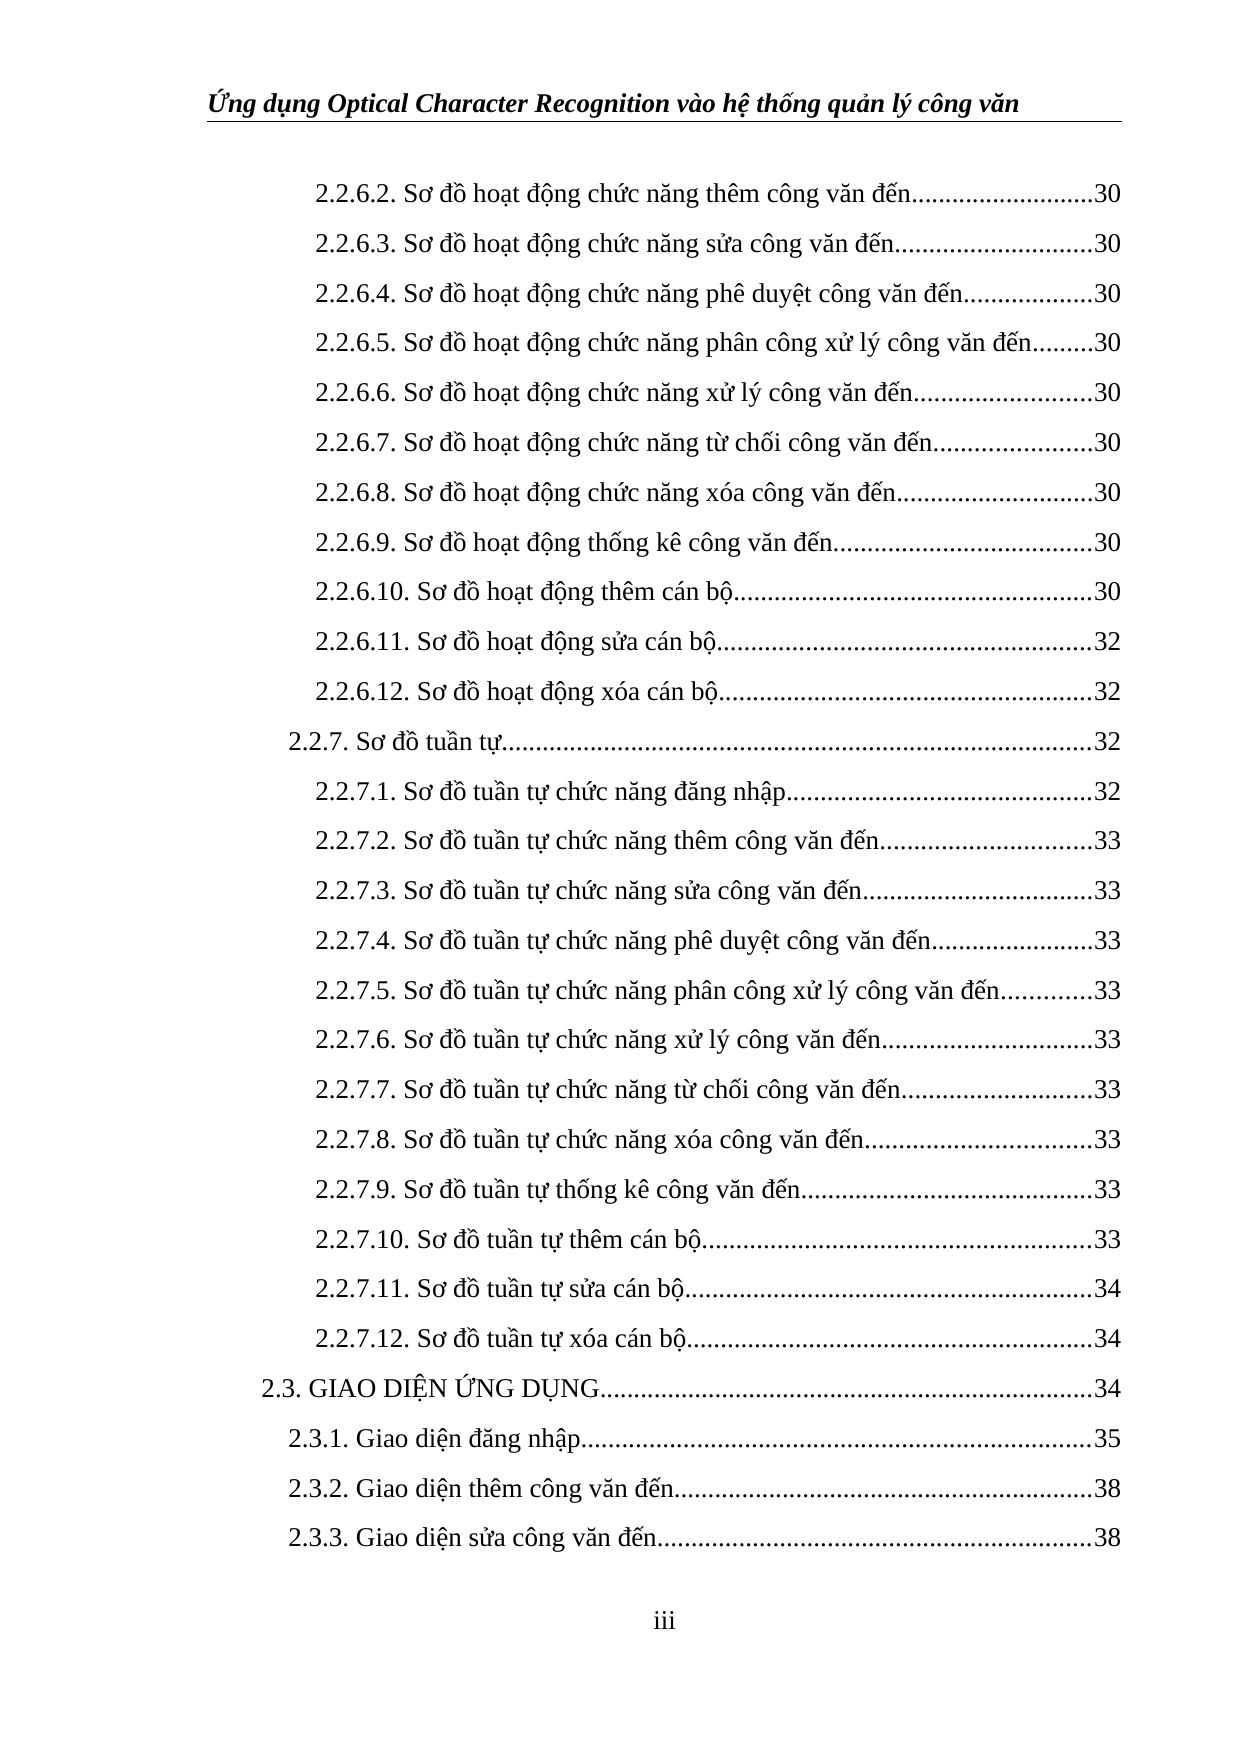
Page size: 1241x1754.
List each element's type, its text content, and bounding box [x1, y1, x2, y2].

text 2.2.6.3. Sơ đồ hoạt động chức năng sửa công văn đến 30 [315, 227, 1122, 258]
text 2.2.6.7. Sơ đồ hoạt động chức năng từ chối công văn đến 30 [315, 426, 1122, 457]
text 2.2.6.5. Sơ đồ hoạt động chức năng phân công xử lý công văn đến 30 [315, 327, 1122, 358]
text 2.2.7.1. Sơ đồ tuần tự chức năng đăng nhập 32 [315, 775, 1122, 806]
text 2.2.7.9. Sơ đồ tuần tự thống kê công văn đến 33 [315, 1173, 1122, 1204]
text 2.2.7.6. Sơ đồ tuần tự chức năng xử lý công văn đến 33 [315, 1024, 1122, 1055]
text 2.3.3. Giao diện sửa công văn đến 38 [288, 1522, 1122, 1553]
text 2.2.6.11. Sơ đồ hoạt động sửa cán bộ 32 [315, 625, 1122, 656]
text 2.2.7.12. Sơ đồ tuần tự xóa cán bộ 34 [315, 1322, 1122, 1353]
text 2.2.6.6. Sơ đồ hoạt động chức năng xử lý công văn đến 30 [315, 376, 1122, 407]
text 2.2.7. Sơ đồ tuần tự 32 [288, 725, 1122, 756]
text 2.2.6.9. Sơ đồ hoạt động thống kê công văn đến 30 [315, 526, 1122, 557]
text 2.2.6.10. Sơ đồ hoạt động thêm cán bộ 30 [315, 576, 1122, 607]
text 2.2.7.5. Sơ đồ tuần tự chức năng phân công xử lý công văn đến 33 [315, 974, 1122, 1005]
text 2.2.6.8. Sơ đồ hoạt động chức năng xóa công văn đến 30 [315, 476, 1122, 507]
text 2.3.1. Giao diện đăng nhập 35 [288, 1422, 1122, 1453]
text 2.2.7.10. Sơ đồ tuần tự thêm cán bộ 33 [315, 1223, 1122, 1254]
text 2.2.7.11. Sơ đồ tuần tự sửa cán bộ 34 [315, 1273, 1122, 1304]
text 2.3. GIAO DIỆN ỨNG DỤNG 34 [261, 1372, 1122, 1403]
text 2.2.7.3. Sơ đồ tuần tự chức năng sửa công văn đến 33 [315, 874, 1122, 905]
text 2.2.7.8. Sơ đồ tuần tự chức năng xóa công văn đến 33 [315, 1123, 1122, 1154]
text 2.2.7.7. Sơ đồ tuần tự chức năng từ chối công văn đến 33 [315, 1073, 1122, 1104]
text 2.2.7.2. Sơ đồ tuần tự chức năng thêm công văn đến 33 [315, 824, 1122, 856]
text 2.2.7.4. Sơ đồ tuần tự chức năng phê duyệt công văn đến 33 [315, 924, 1122, 955]
text 2.3.2. Giao diện thêm công văn đến 38 [288, 1472, 1122, 1503]
text 2.2.6.4. Sơ đồ hoạt động chức năng phê duyệt công văn đến 30 [315, 277, 1122, 308]
text 2.2.6.2. Sơ đồ hoạt động chức năng thêm công văn đến 30 [315, 177, 1122, 208]
text 2.2.6.12. Sơ đồ hoạt động xóa cán bộ 32 [315, 675, 1122, 706]
